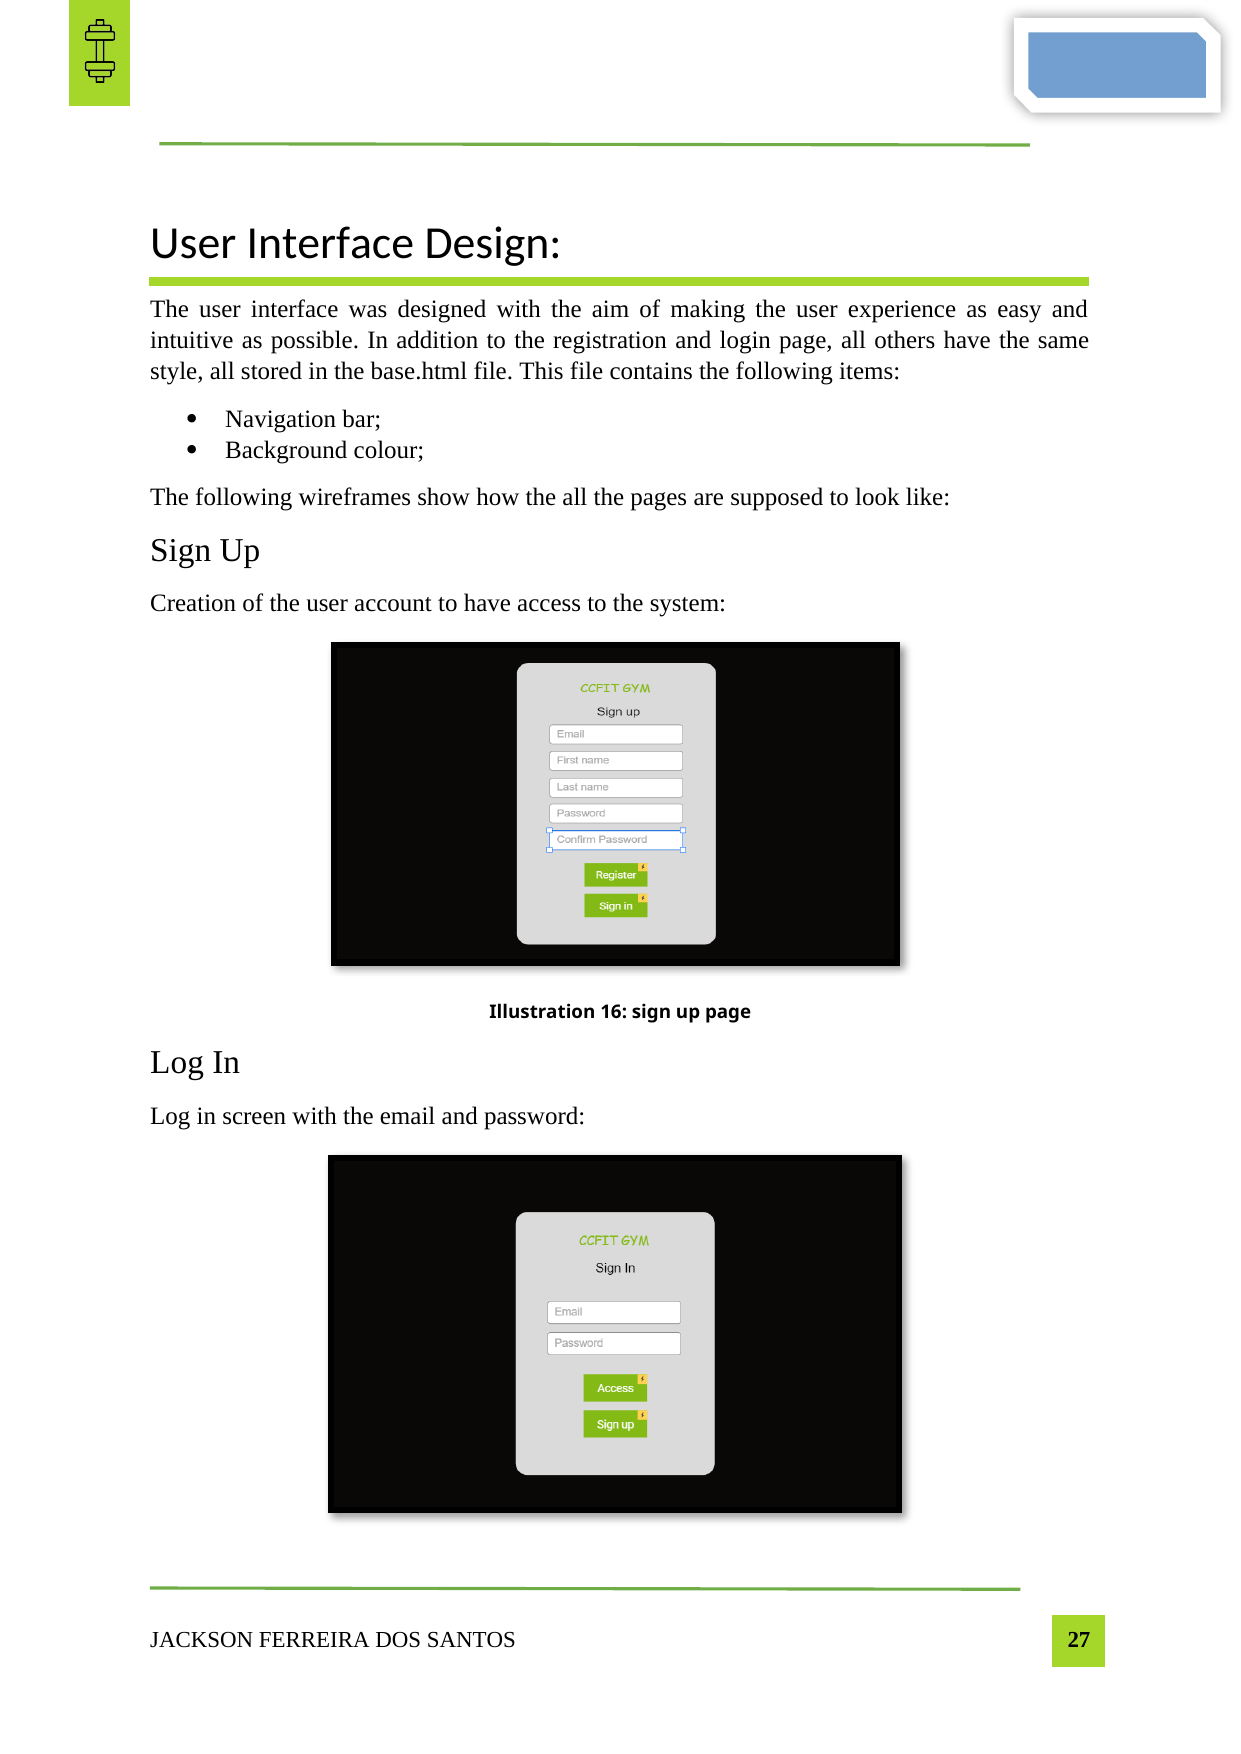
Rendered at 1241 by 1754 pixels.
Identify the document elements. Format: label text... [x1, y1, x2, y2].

text The following wireframes show how the all the pages are supposed to look like: [150, 482, 1090, 511]
text Illustration 16: sign up page [150, 999, 1090, 1024]
text The user interface was designed with the aim of making the user experience as easy and intuitive as possible. In addition to the registration and login page, all others have the same style, all stored in the base.html file. This file contains the following items: [150, 275, 1090, 385]
picture [334, 1161, 896, 1507]
text Log In [150, 1043, 1090, 1081]
subtitle User Interface Design: [150, 214, 1090, 270]
picture [337, 648, 894, 959]
list Background colour; [187, 435, 1090, 463]
picture [68, 19, 132, 83]
text Sign Up [150, 530, 1090, 568]
text Log in screen with the email and password: [150, 1101, 1090, 1129]
text Creation of the user account to have access to the system: [150, 588, 1090, 617]
list Navigation bar; [187, 404, 1090, 432]
